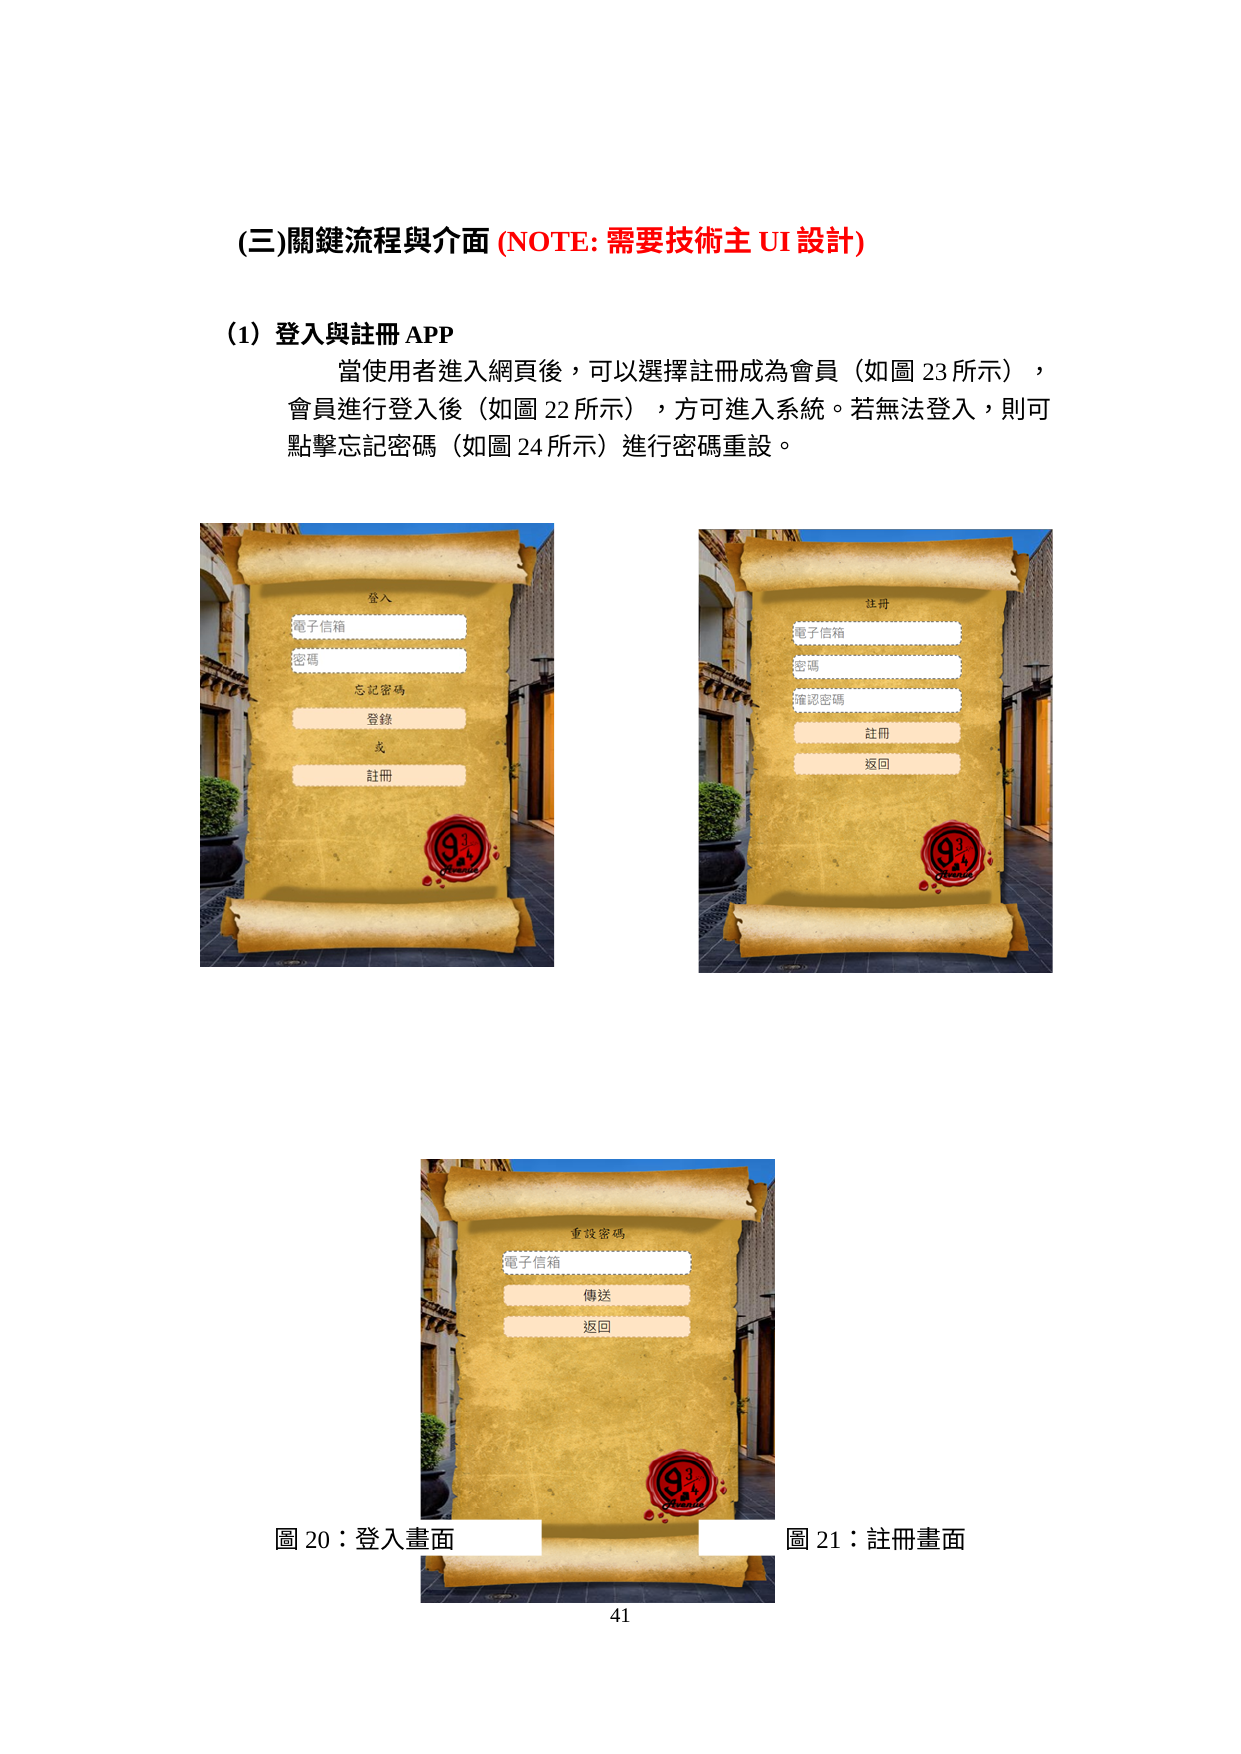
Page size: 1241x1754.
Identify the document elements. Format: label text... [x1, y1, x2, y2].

picture [698, 529, 1053, 973]
picture [420, 1159, 775, 1603]
picture [200, 523, 555, 967]
text (三)關鍵流程與介面 (NOTE: 需要技術主UI設計) [238, 201, 1053, 276]
text 當使用者進入網頁後，可以選擇註冊成為會員（如圖23所示），會員進行登入後（如圖22所示），方可進入系統。若無法登入，則可點擊忘記密碼（如圖24所示）進行密碼重設。 [287, 351, 1053, 464]
text （1）登入與註冊APP [187, 314, 1053, 351]
